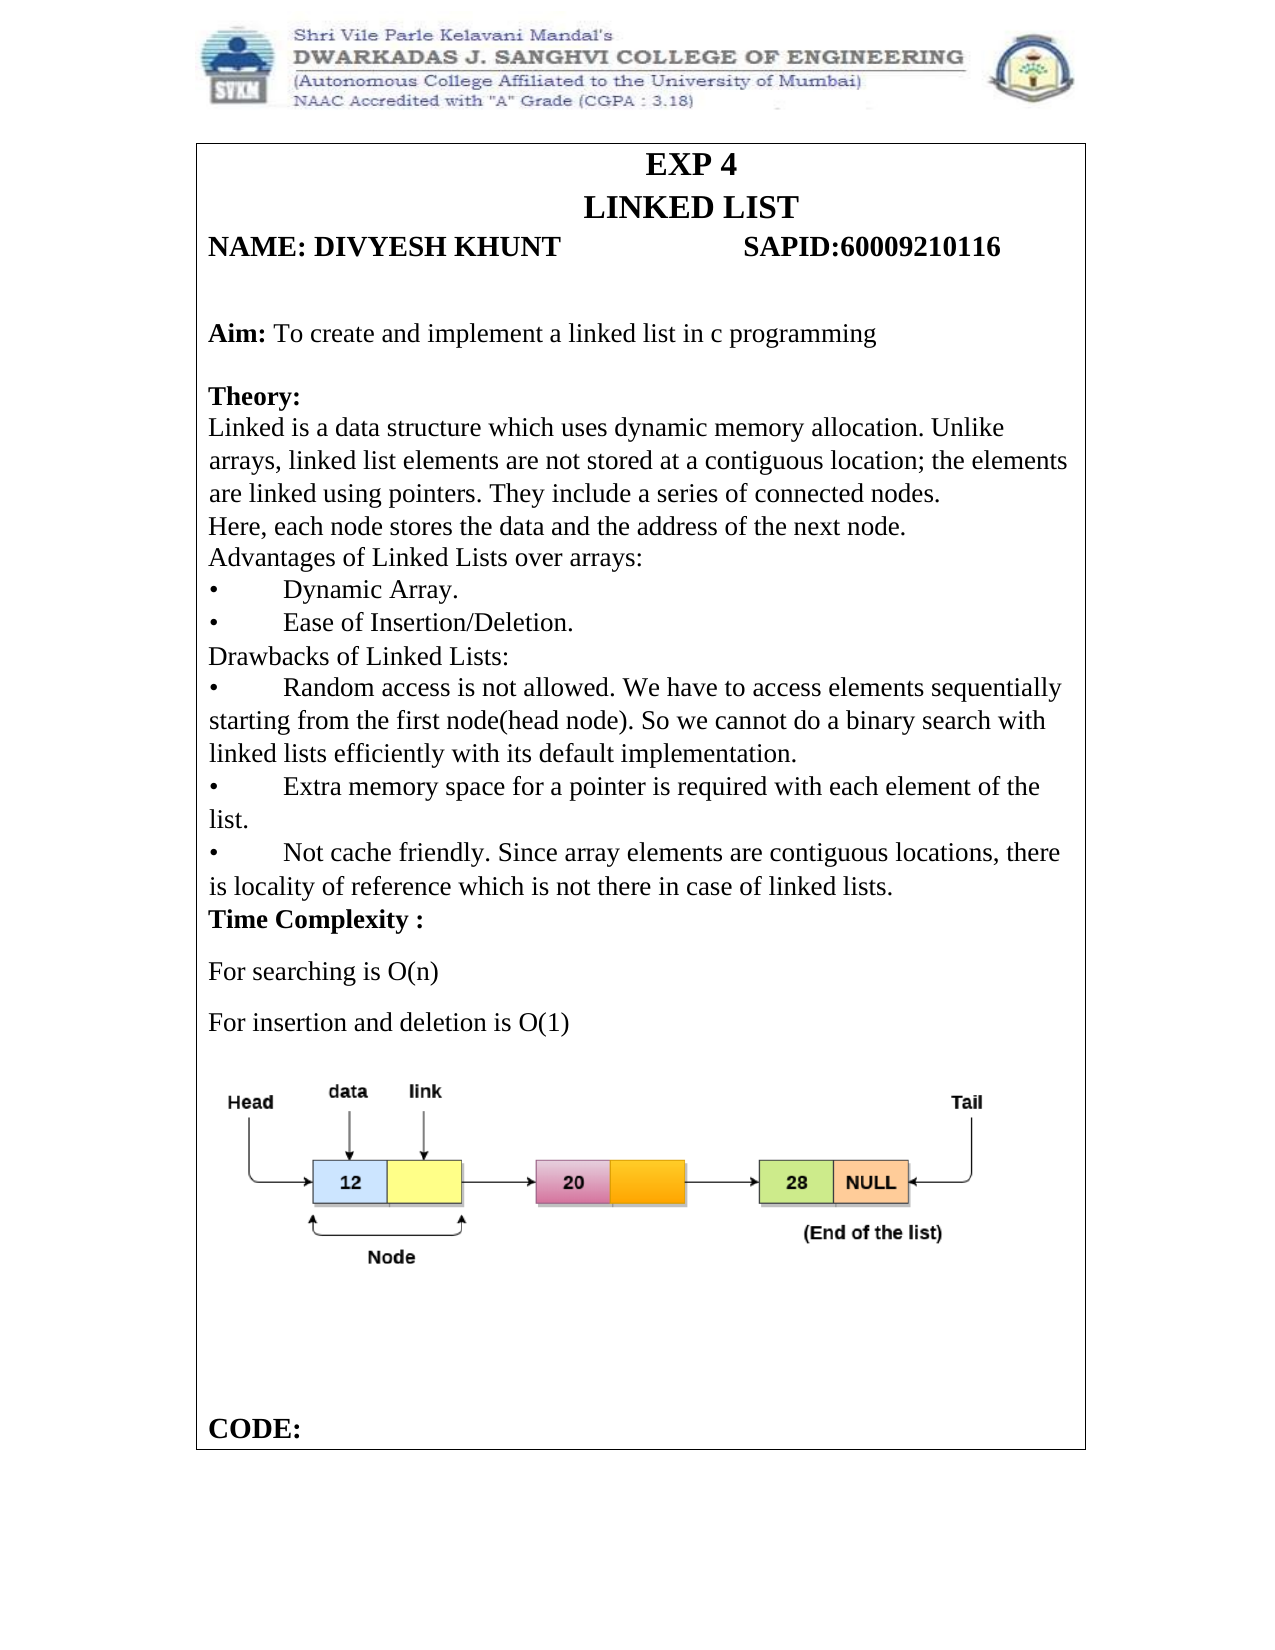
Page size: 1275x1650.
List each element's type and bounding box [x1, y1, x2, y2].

picture [207, 1056, 1016, 1279]
table_header [197, 144, 1085, 1448]
picture [195, 11, 1079, 117]
